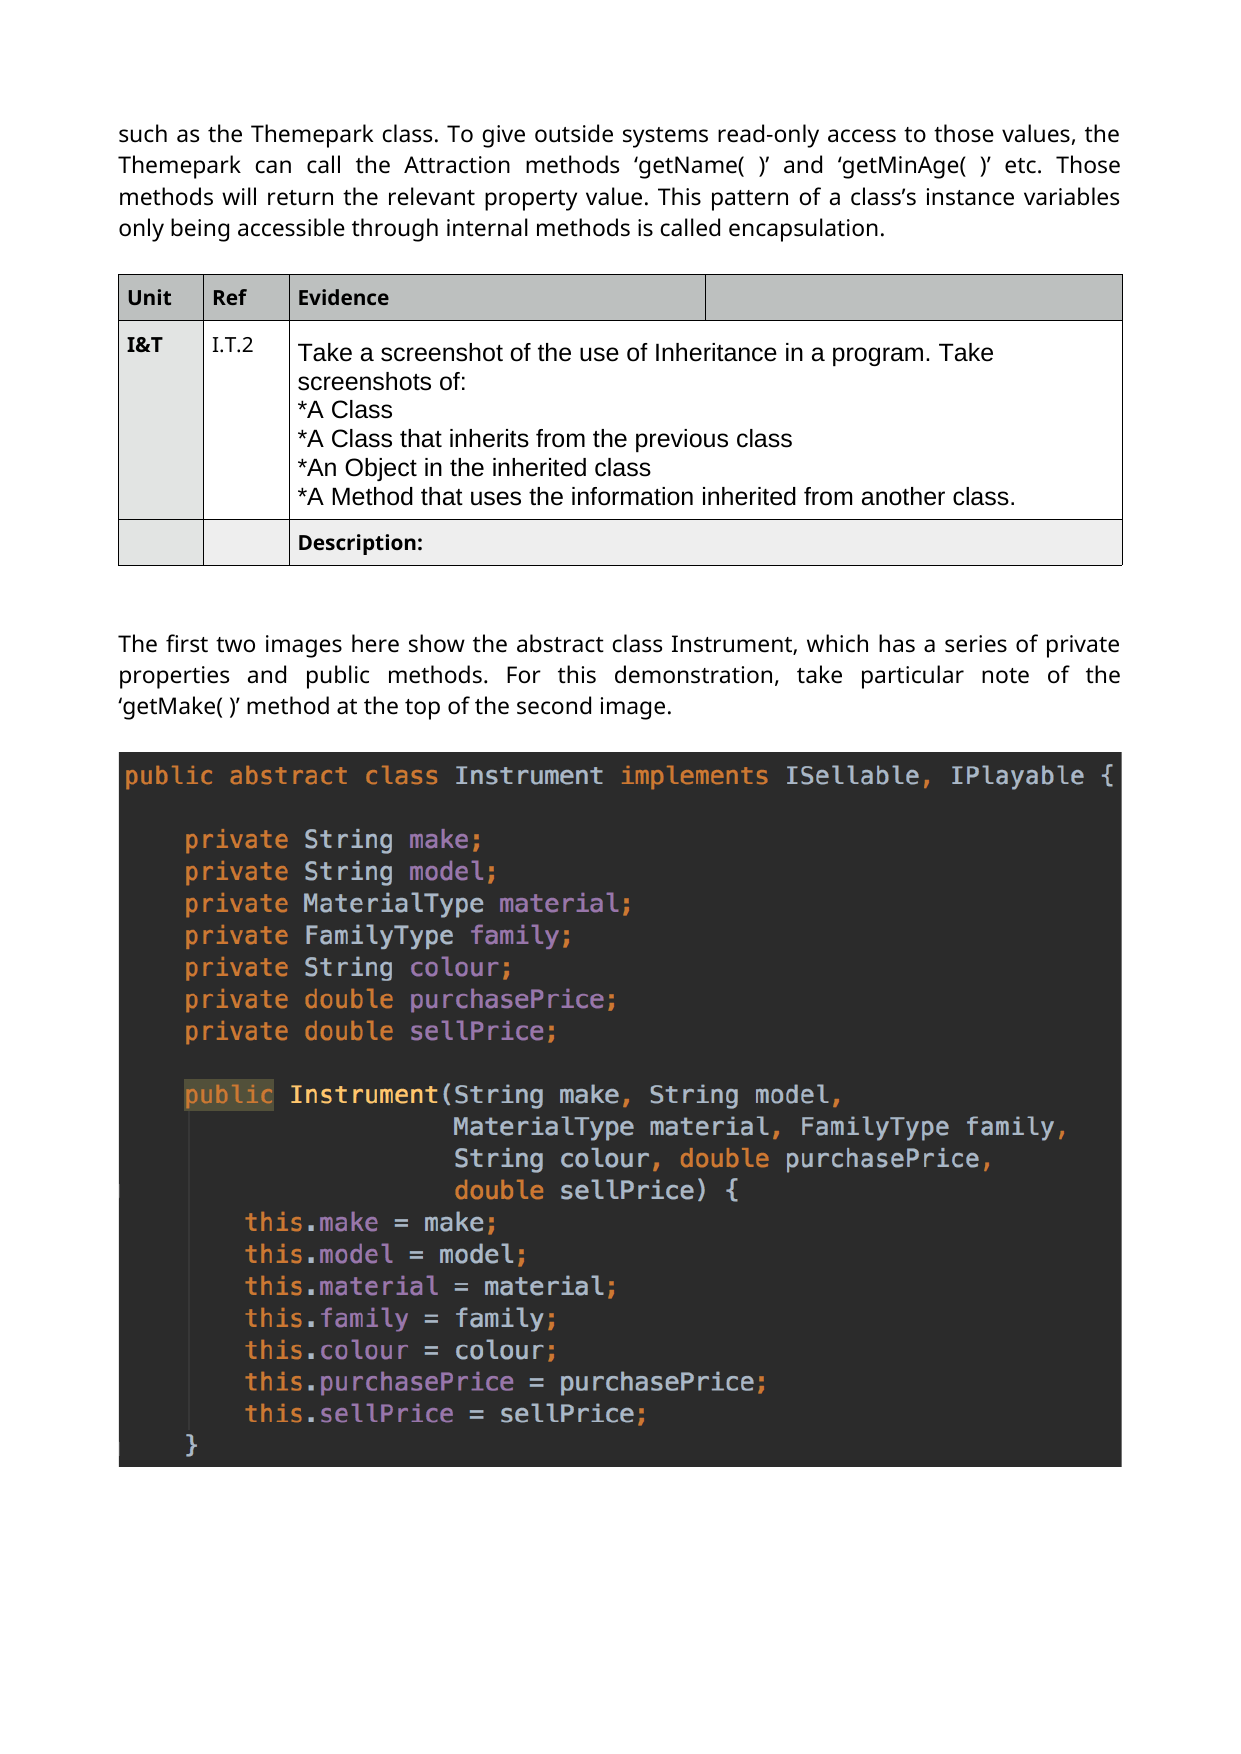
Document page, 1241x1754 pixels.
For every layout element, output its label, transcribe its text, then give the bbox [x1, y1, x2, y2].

table_cell Description: [290, 520, 1122, 565]
table_header [706, 275, 1122, 320]
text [118, 118, 1122, 243]
table_cell I.T.2 [204, 321, 289, 519]
table_cell [204, 520, 289, 565]
table_header Ref [204, 275, 289, 320]
picture [118, 752, 1122, 1467]
table_cell Take a screenshot of the use of Inheritance in a program. Take screenshots of: *A Class *A Class that inherits from the previous class *An Object in the inherited class *A Method that uses the information inherited from another class. [290, 321, 1122, 519]
text The first two images here show the abstract class Instrument, which has a series of private properties and public methods. For this demonstration, take particular note of the ‘getMake( )’ method at the top of the second image. [118, 628, 1122, 722]
table_cell I&T [119, 321, 203, 519]
table_cell [119, 520, 203, 565]
table_header Unit [119, 275, 203, 320]
table_header Evidence [290, 275, 705, 320]
